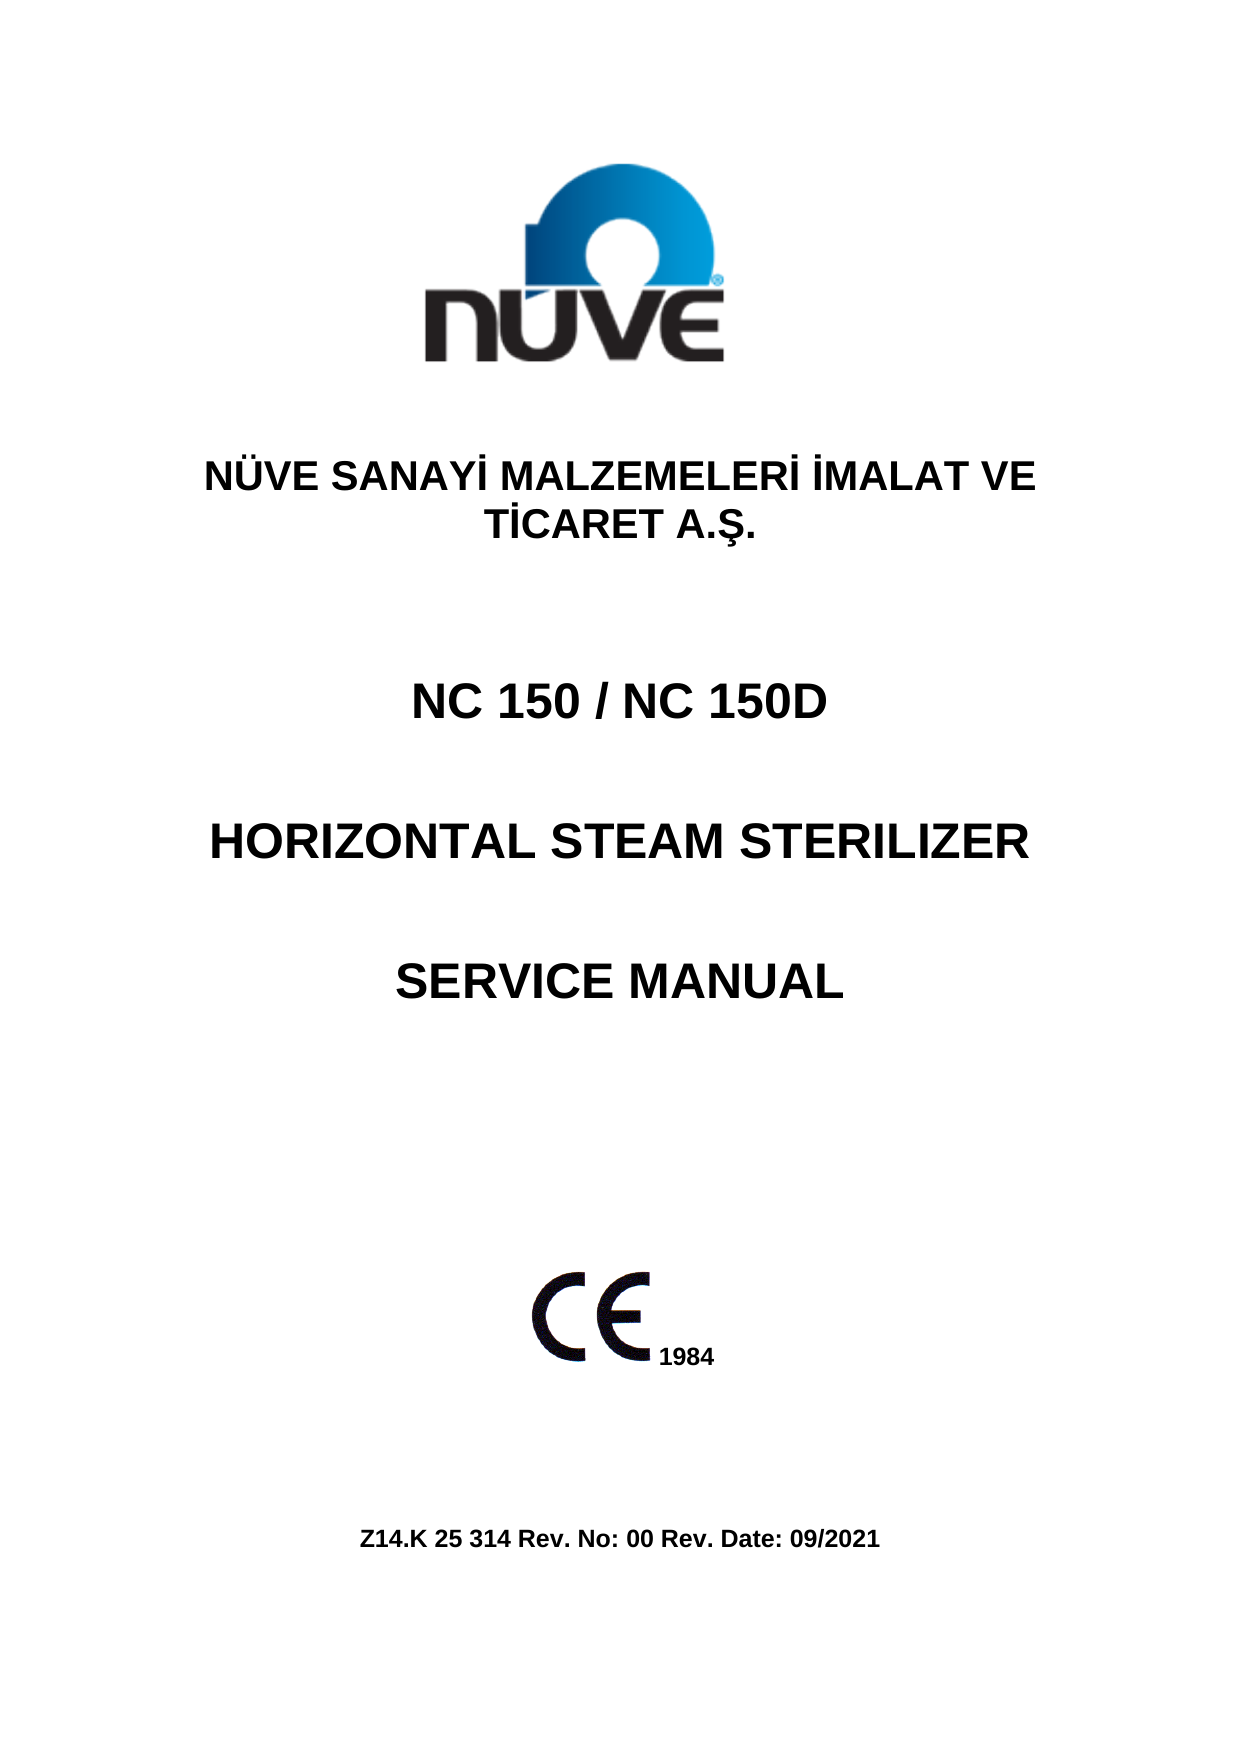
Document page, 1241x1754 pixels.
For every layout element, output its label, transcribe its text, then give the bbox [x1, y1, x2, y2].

text SERVICE MANUAL [148, 951, 1093, 1009]
picture [526, 1266, 659, 1366]
text Z14.K 25 314 Rev. No: 00 Rev. Date: 09/2021 [148, 1524, 1093, 1553]
picture [411, 160, 829, 379]
text NC 150 / NC 150D [148, 671, 1093, 729]
text HORIZONTAL STEAM STERILIZER [148, 811, 1093, 869]
text NÜVE SANAYİ MALZEMELERİ İMALAT VE TİCARET A.Ş. [148, 452, 1093, 548]
text 1984 [148, 1266, 1093, 1371]
